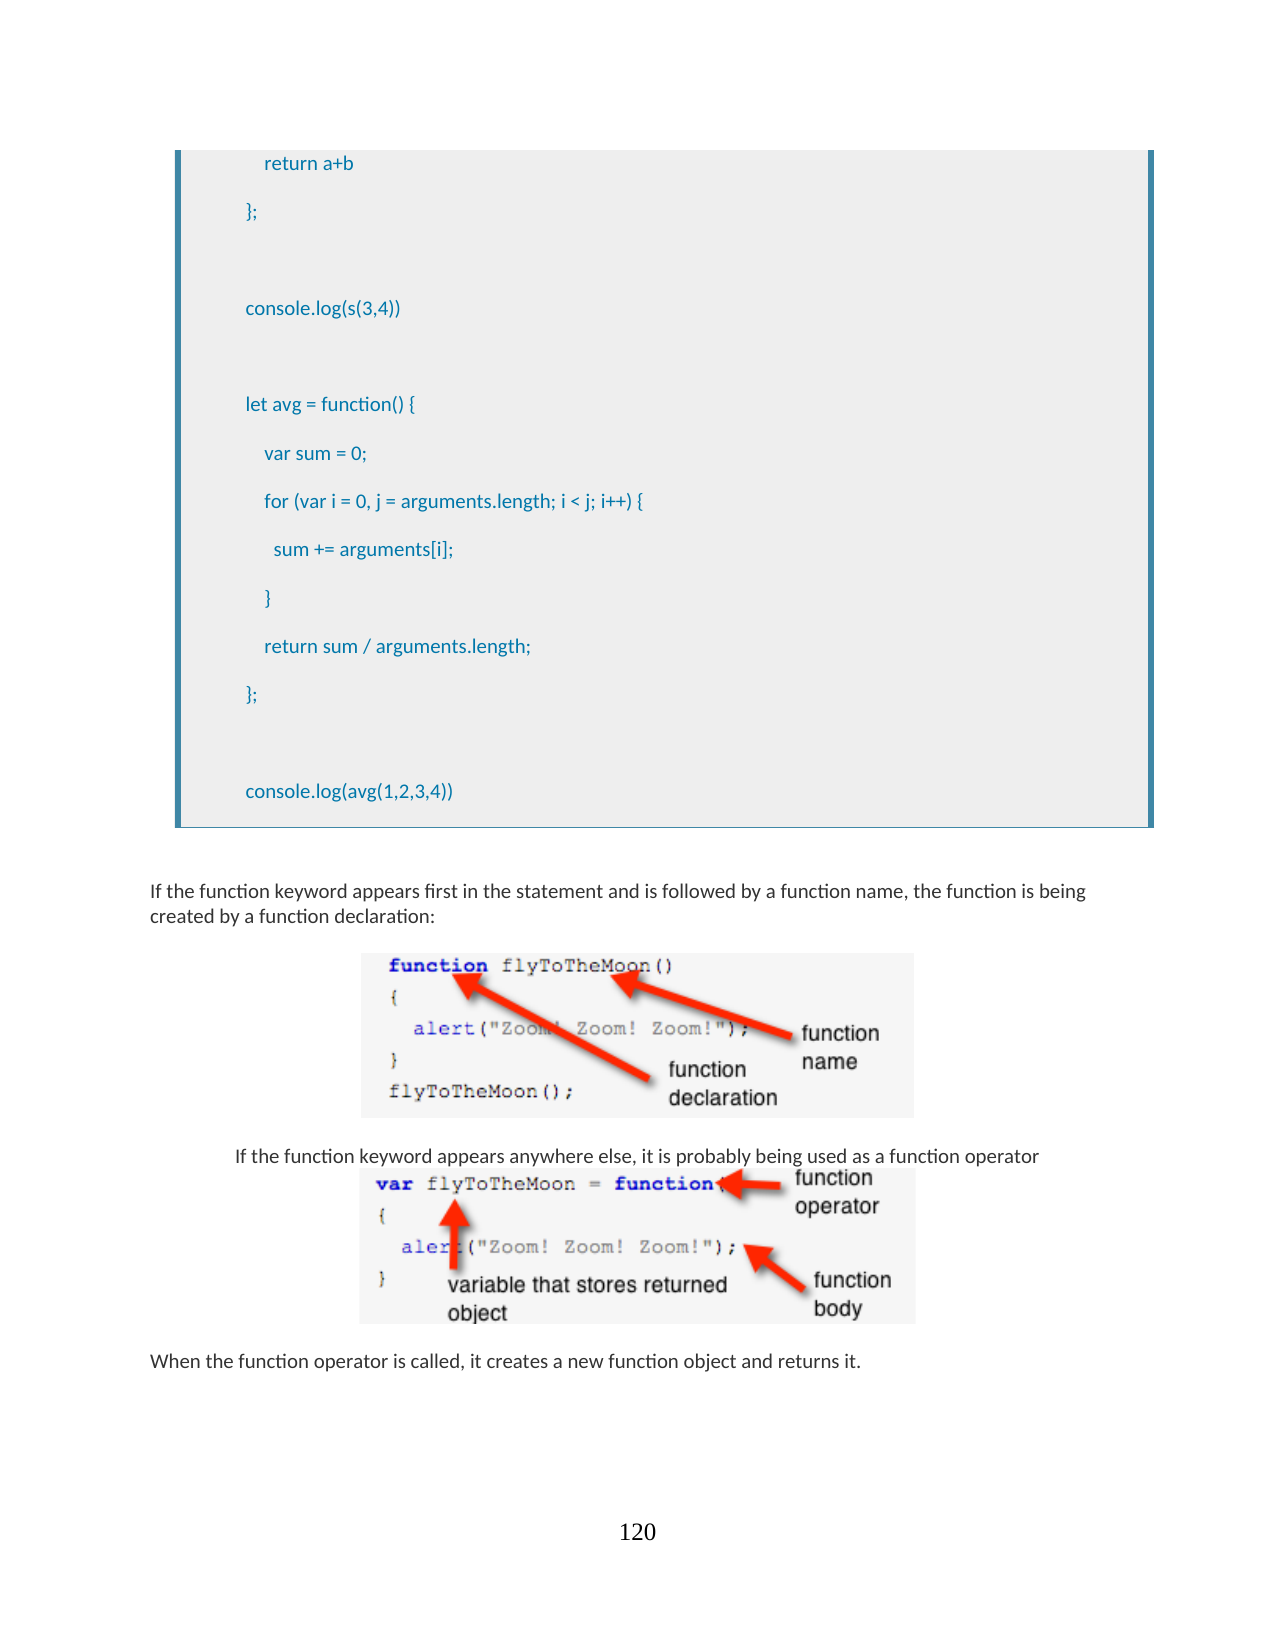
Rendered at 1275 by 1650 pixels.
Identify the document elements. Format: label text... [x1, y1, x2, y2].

text } [181, 585, 1148, 633]
text console.log(avg(1,2,3,4)) [181, 778, 1148, 827]
text When the function operator is called, it creates a new function object and returns it. [150, 1348, 1125, 1373]
text sum += arguments[i]; [181, 537, 1148, 585]
text If the function keyword appears first in the statement and is followed by a function name, the function is being created by a function declaration: [150, 878, 1125, 929]
text return sum / arguments.length; [181, 633, 1148, 682]
picture [361, 953, 914, 1118]
text for (var i = 0, j = arguments.length; i < j; i++) { [181, 488, 1148, 537]
picture [359, 1168, 916, 1324]
text }; [181, 198, 1148, 247]
text console.log(s(3,4)) [181, 295, 1148, 343]
text return a+b [181, 150, 1148, 198]
text }; [181, 682, 1148, 730]
text var sum = 0; [181, 440, 1148, 488]
text let avg = function() { [181, 392, 1148, 440]
